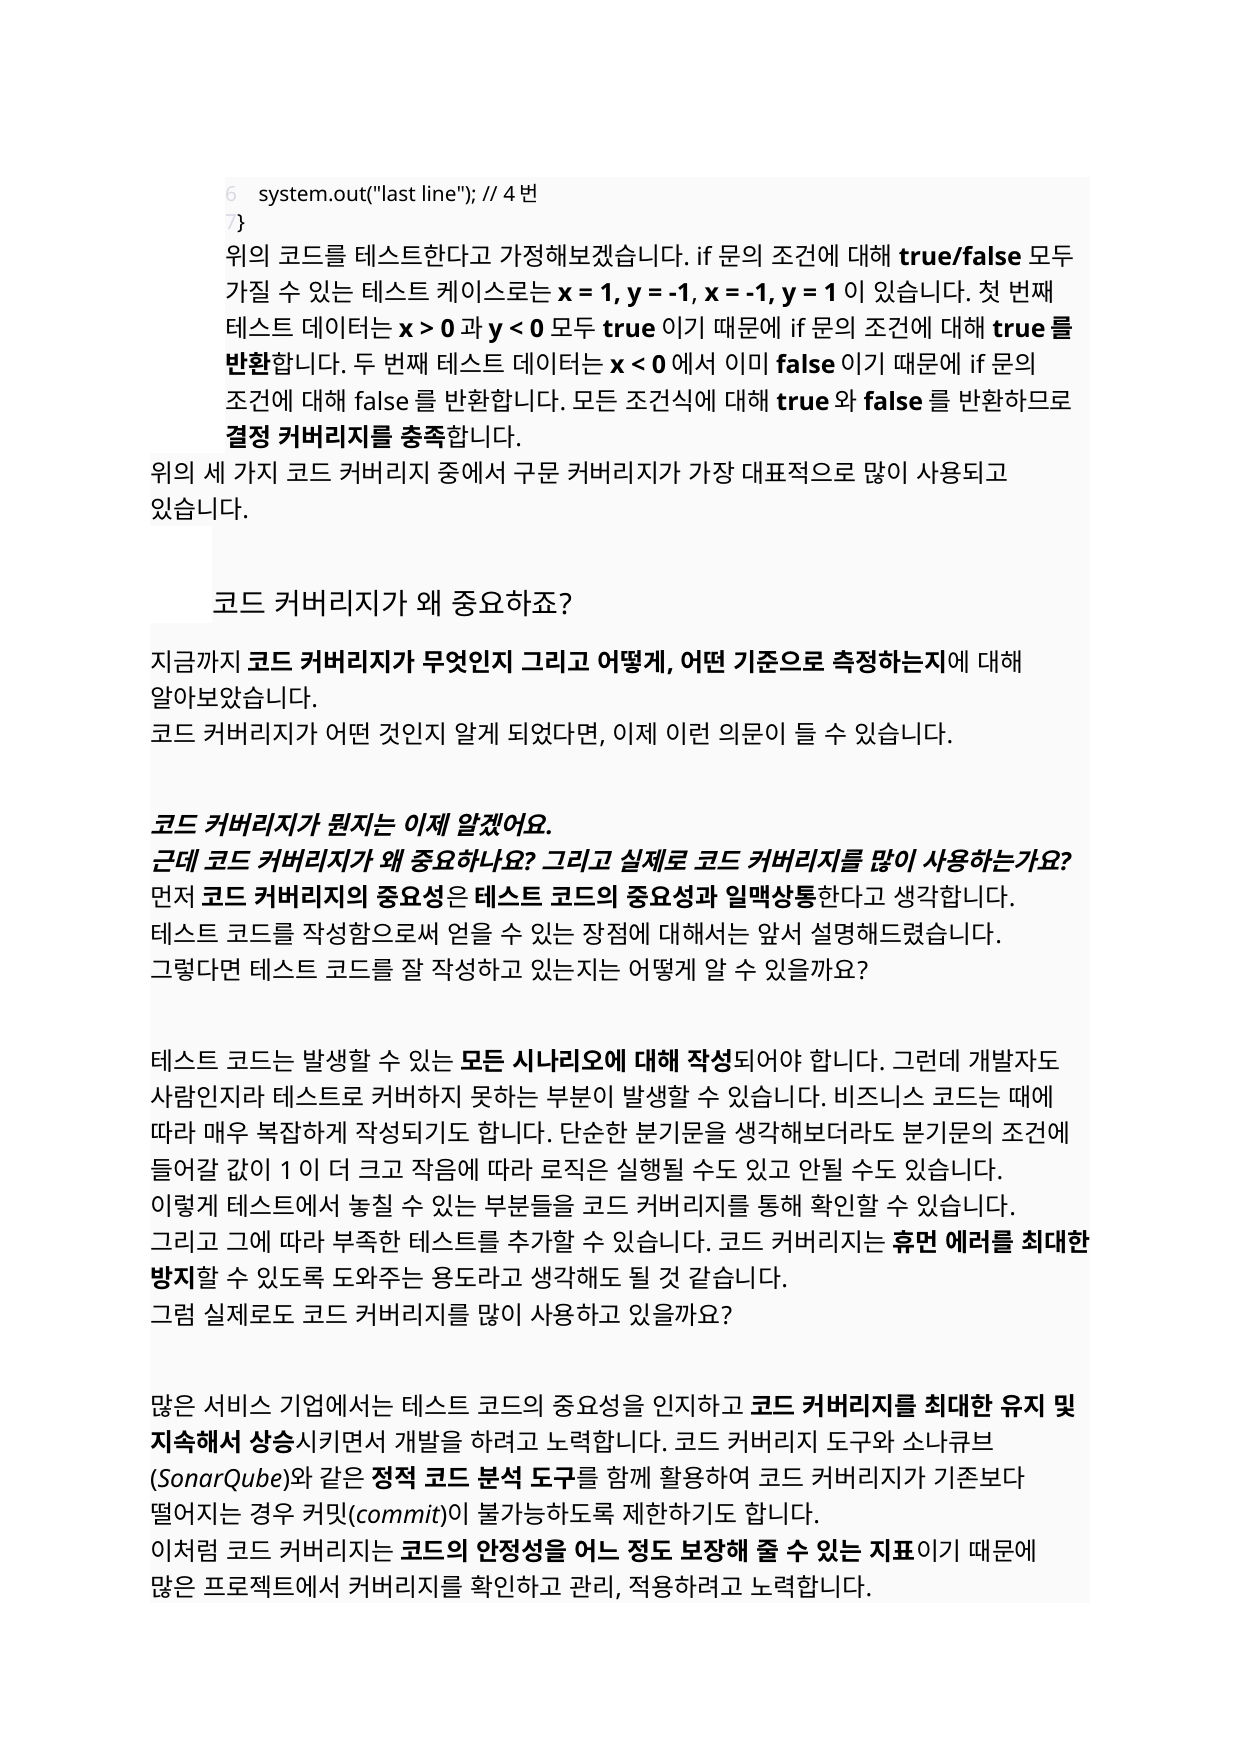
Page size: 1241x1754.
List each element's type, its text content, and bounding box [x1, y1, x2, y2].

text 6 system.out("last line"); // 4번 [225, 177, 1090, 207]
text 먼저 코드 커버리지의 중요성은 테스트 코드의 중요성과 일맥상통한다고 생각합니다. [150, 878, 1090, 914]
text 그럼 실제로도 코드 커버리지를 많이 사용하고 있을까요? [150, 1295, 1090, 1331]
text 코드 커버리지가 뭔지는 이제 알겠어요. [150, 805, 1090, 842]
text 위의 세 가지 코드 커버리지 중에서 구문 커버리지가 가장 대표적으로 많이 사용되고 있습니다. [150, 453, 1090, 526]
text 근데 코드 커버리지가 왜 중요하나요? 그리고 실제로 코드 커버리지를 많이 사용하는가요? [150, 842, 1090, 878]
text 테스트 코드를 작성함으로써 얻을 수 있는 장점에 대해서는 앞서 설명해드렸습니다. 그렇다면 테스트 코드를 잘 작성하고 있는지는 어떻게 알 수 있을까요? [150, 914, 1090, 987]
text 테스트 코드는 발생할 수 있는 모든 시나리오에 대해 작성되어야 합니다. 그런데 개발자도 사람인지라 테스트로 커버하지 못하는 부분이 발생할 수 있습니다. 비즈니스 코드는 때에 따라 매우 복잡하게 작성되기도 합니다. 단순한 분기문을 생각해보더라도 분기문의 조건에 들어갈 값이 1이 더 크고 작음에 따라 로직은 실행될 수도 있고 안될 수도 있습니다. [150, 1041, 1090, 1186]
text 이렇게 테스트에서 놓칠 수 있는 부분들을 코드 커버리지를 통해 확인할 수 있습니다. 그리고 그에 따라 부족한 테스트를 추가할 수 있습니다. 코드 커버리지는 휴먼 에러를 최대한 방지할 수 있도록 도와주는 용도라고 생각해도 될 것 같습니다. [150, 1186, 1090, 1295]
subtitle 코드 커버리지가 왜 중요하죠? [212, 581, 1090, 623]
text 지금까지 코드 커버리지가 무엇인지 그리고 어떻게, 어떤 기준으로 측정하는지에 대해 알아보았습니다. [150, 642, 1090, 714]
text 7} [225, 207, 1090, 236]
text 위의 코드를 테스트한다고 가정해보겠습니다. if 문의 조건에 대해 true/false 모두 가질 수 있는 테스트 케이스로는 x = 1, y = -1, x = -1, y = 1이 있습니다. 첫 번째 테스트 데이터는 x > 0과 y < 0 모두 true이기 때문에 if 문의 조건에 대해 true를 반환합니다. 두 번째 테스트 데이터는 x < 0에서 이미 false이기 때문에 if 문의 조건에 대해 false를 반환합니다. 모든 조건식에 대해 true와 false를 반환하므로 결정 커버리지를 충족합니다. [225, 236, 1090, 453]
text 이처럼 코드 커버리지는 코드의 안정성을 어느 정도 보장해 줄 수 있는 지표이기 때문에 많은 프로젝트에서 커버리지를 확인하고 관리, 적용하려고 노력합니다. [150, 1531, 1090, 1603]
text 많은 서비스 기업에서는 테스트 코드의 중요성을 인지하고 코드 커버리지를 최대한 유지 및 지속해서 상승시키면서 개발을 하려고 노력합니다. 코드 커버리지 도구와 소나큐브(SonarQube)와 같은 정적 코드 분석 도구를 함께 활용하여 코드 커버리지가 기존보다 떨어지는 경우 커밋(commit)이 불가능하도록 제한하기도 합니다. [150, 1386, 1090, 1531]
text 코드 커버리지가 어떤 것인지 알게 되었다면, 이제 이런 의문이 들 수 있습니다. [150, 714, 1090, 751]
